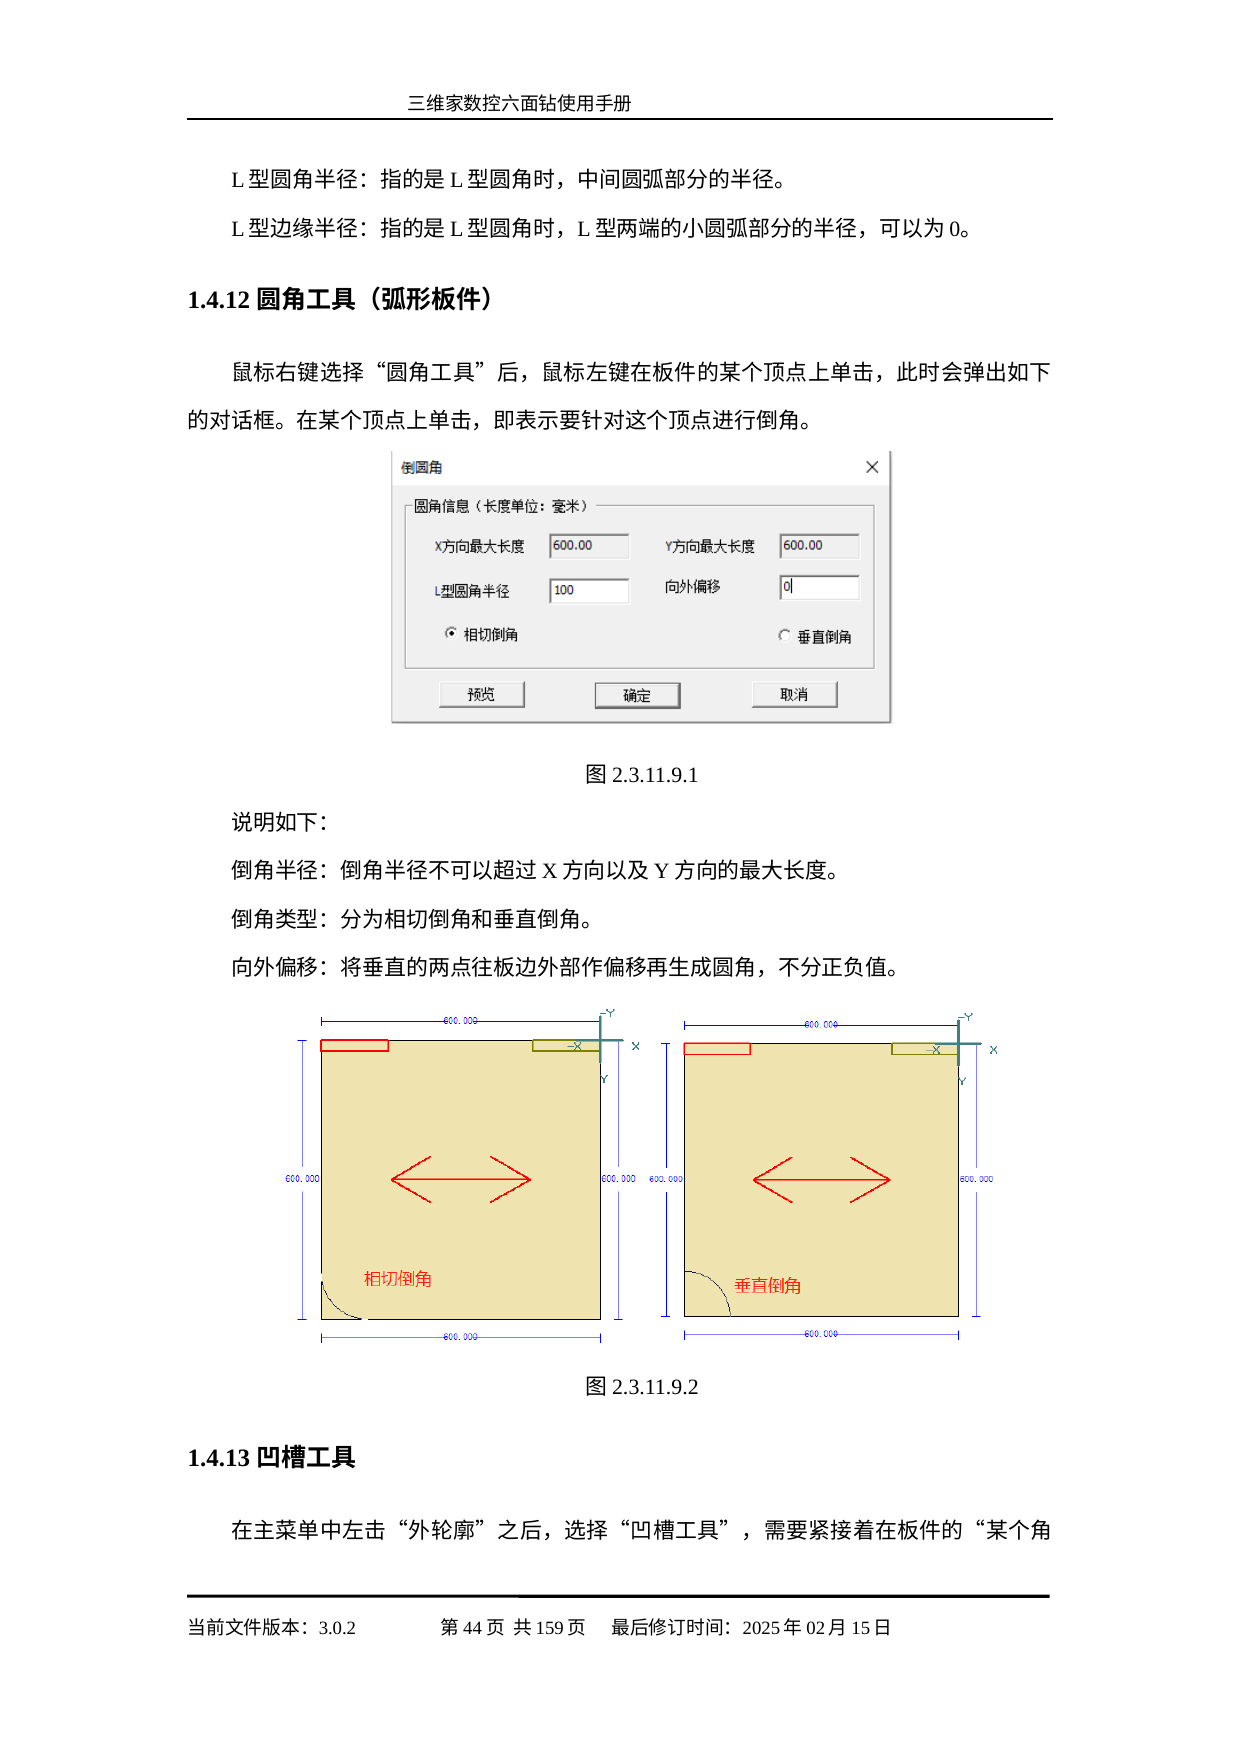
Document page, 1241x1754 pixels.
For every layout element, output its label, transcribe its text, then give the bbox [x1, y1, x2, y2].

text 图2.3.11.9.2 [187, 1368, 1053, 1401]
text L型圆角半径：指的是L型圆角时，中间圆弧部分的半径。 [187, 162, 1053, 194]
text 图2.3.11.9.1 [187, 756, 1053, 789]
picture [644, 1008, 999, 1346]
picture [391, 451, 893, 724]
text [187, 1512, 1053, 1545]
text L型边缘半径：指的是L型圆角时，L型两端的小圆弧部分的半径，可以为0。 [187, 210, 1053, 243]
subtitle 圆角工具（弧形板件） [187, 265, 1053, 330]
text 倒角半径：倒角半径不可以超过X方向以及Y方向的最大长度。 [187, 853, 1053, 886]
text 向外偏移：将垂直的两点往板边外部作偏移再生成圆角，不分正负值。 [187, 950, 1053, 982]
text 鼠标右键选择“圆角工具”后，鼠标左键在板件的某个顶点上单击，此时会弹出如下的对话框。在某个顶点上单击，即表示要针对这个顶点进行倒角。 [187, 354, 1053, 436]
text 倒角类型：分为相切倒角和垂直倒角。 [187, 901, 1053, 934]
subtitle 凹槽工具 [187, 1423, 1053, 1488]
picture [285, 1007, 640, 1346]
text 说明如下： [187, 805, 1053, 837]
